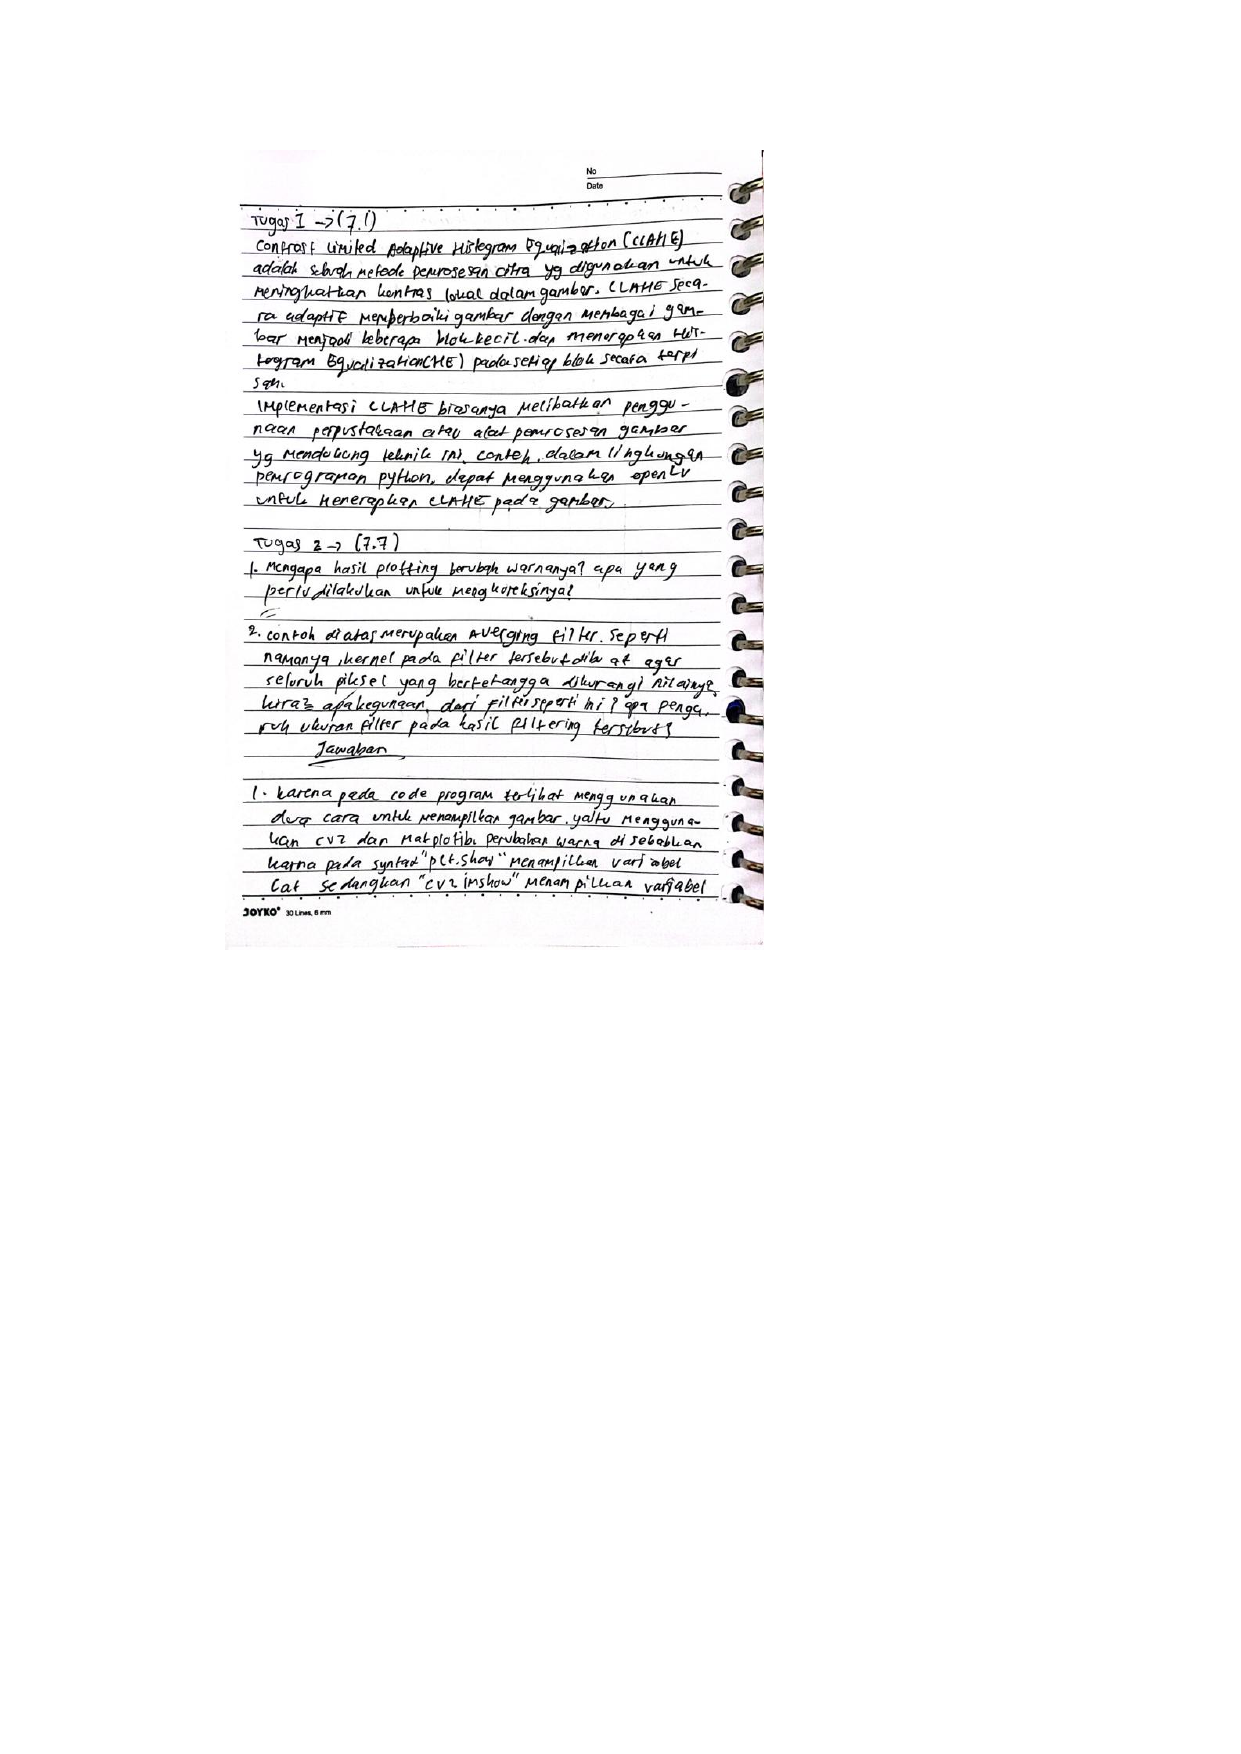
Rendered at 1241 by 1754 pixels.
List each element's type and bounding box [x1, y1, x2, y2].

picture [225, 150, 764, 950]
